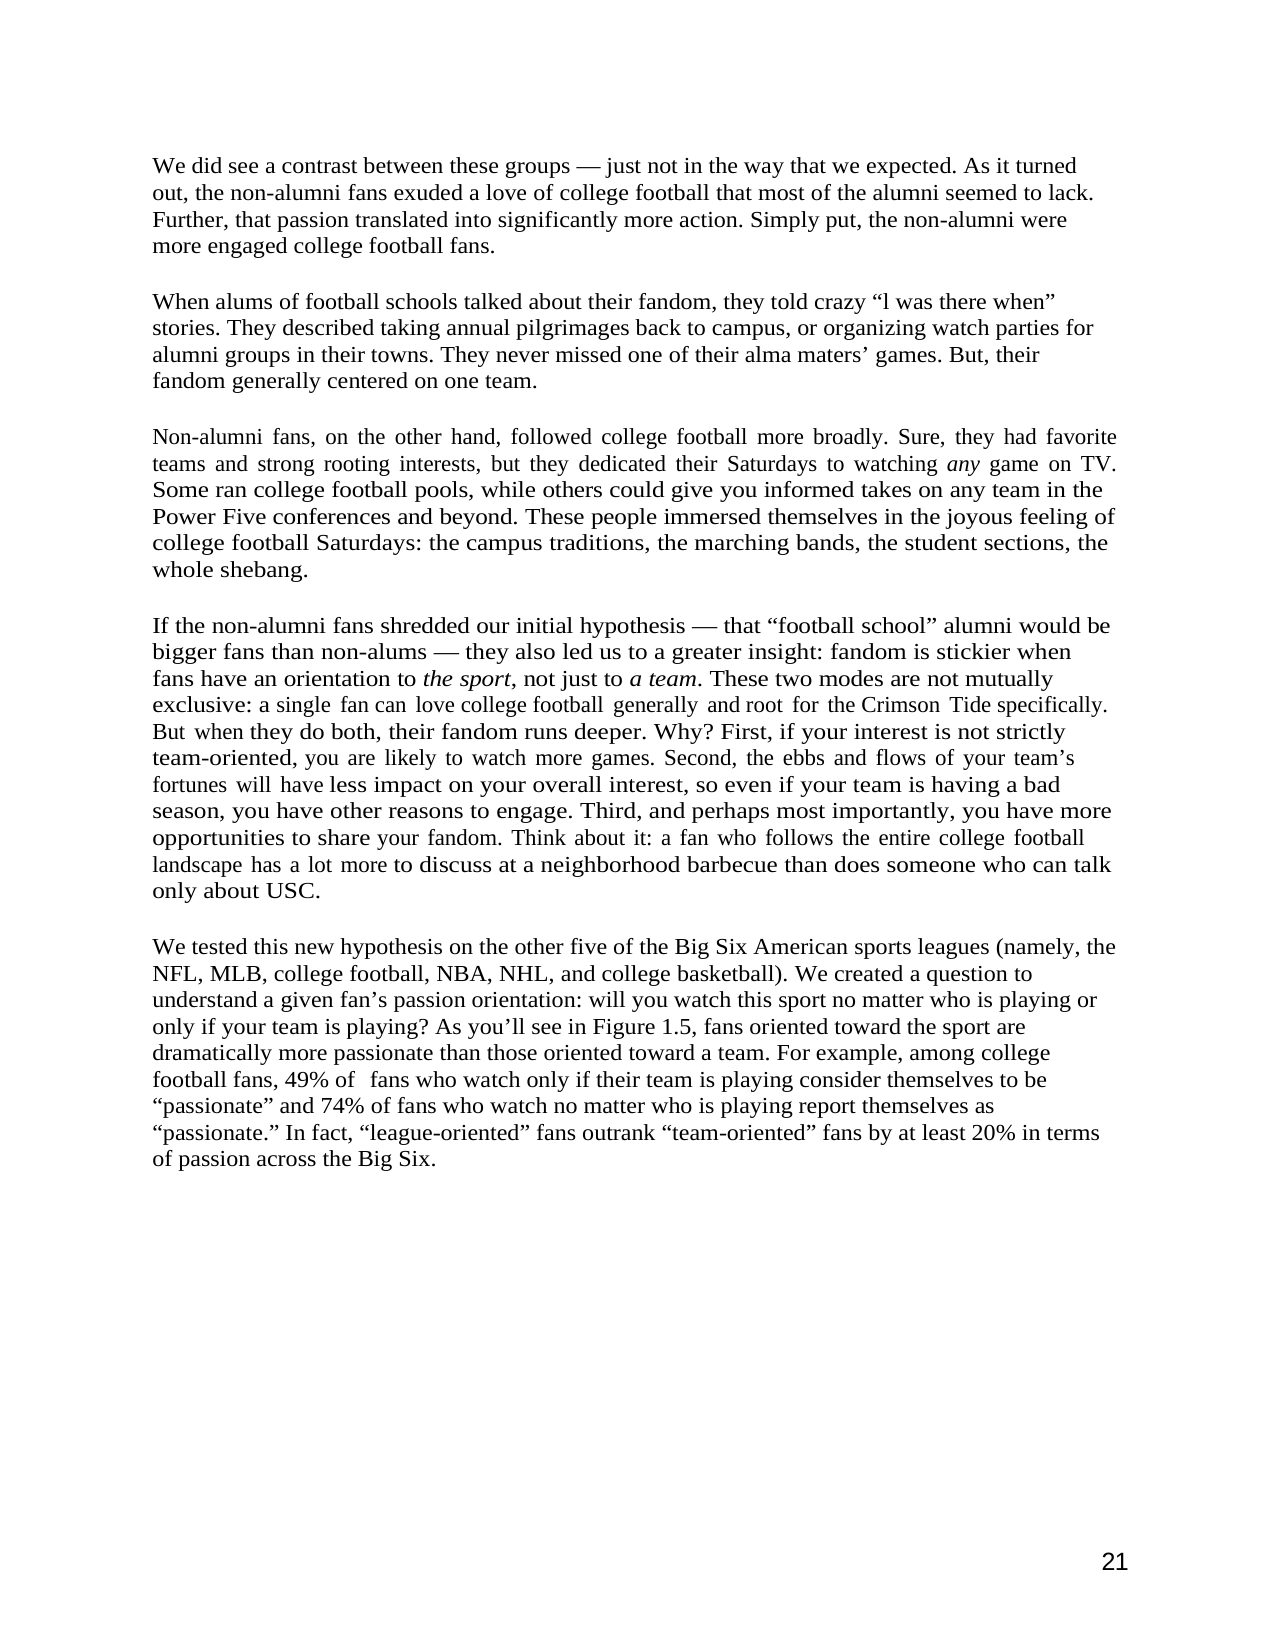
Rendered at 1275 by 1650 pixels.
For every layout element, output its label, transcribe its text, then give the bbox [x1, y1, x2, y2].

text If the non-alumni fans shredded our initial hypothesis — that “football school” alumni would be bigger fans than non-alums — they also led us to a greater insight: fandom is stickier when fans have an orientation to the sport, not just to a team. These two modes are not mutually exclusive: a single fan can love college football generally and root for the Crimson Tide specifically. But when they do both, their fandom runs deeper. Why? First, if your interest is not strictly team-oriented, you are likely to watch more games. Second, the ebbs and flows of your team’s fortunes will have less impact on your overall interest, so even if your team is having a bad season, you have other reasons to engage. Third, and perhaps most importantly, you have more opportunities to share your fandom. Think about it: a fan who follows the entire college football landscape has a lot more to discuss at a neighborhood barbecue than does someone who can talk only about USC. [152, 612, 1117, 904]
text When alums of football schools talked about their fandom, they told crazy “l was there when” stories. They described taking annual pilgrimages back to campus, or organizing watch parties for alumni groups in their towns. They never missed one of their alma maters’ games. But, their fandom generally centered on one team. [152, 288, 1101, 394]
text We tested this new hypothesis on the other five of the Big Six American sports leagues (namely, the NFL, MLB, college football, NBA, NHL, and college basketball). We created a question to understand a given fan’s passion orientation: will you watch this sport no matter who is playing or only if your team is playing? As you’ll see in Figure 1.5, fans oriented toward the sport are dramatically more passionate than those oriented toward a team. For example, among college football fans, 49% of fans who watch only if their team is playing consider themselves to be “passionate” and 74% of fans who watch no matter who is playing report themselves as “passionate.” In fact, “league-oriented” fans outrank “team-oriented” fans by at least 20% in terms of passion across the Big Six. [152, 933, 1124, 1172]
text We did see a contrast between these groups — just not in the way that we expected. As it turned out, the non-alumni fans exuded a love of college football that most of the alumni seemed to lack. Further, that passion translated into significantly more action. Simply put, the non-alumni were more engaged college football fans. [152, 153, 1110, 259]
text Non-alumni fans, on the other hand, followed college football more broadly. Sure, they had favorite teams and strong rooting interests, but they dedicated their Saturdays to watching any game on TV. Some ran college football pools, while others could give you informed takes on any team in the Power Five conferences and beyond. These people immersed themselves in the joyous feeling of college football Saturdays: the campus traditions, the marching bands, the student sections, the whole shebang. [152, 423, 1127, 582]
